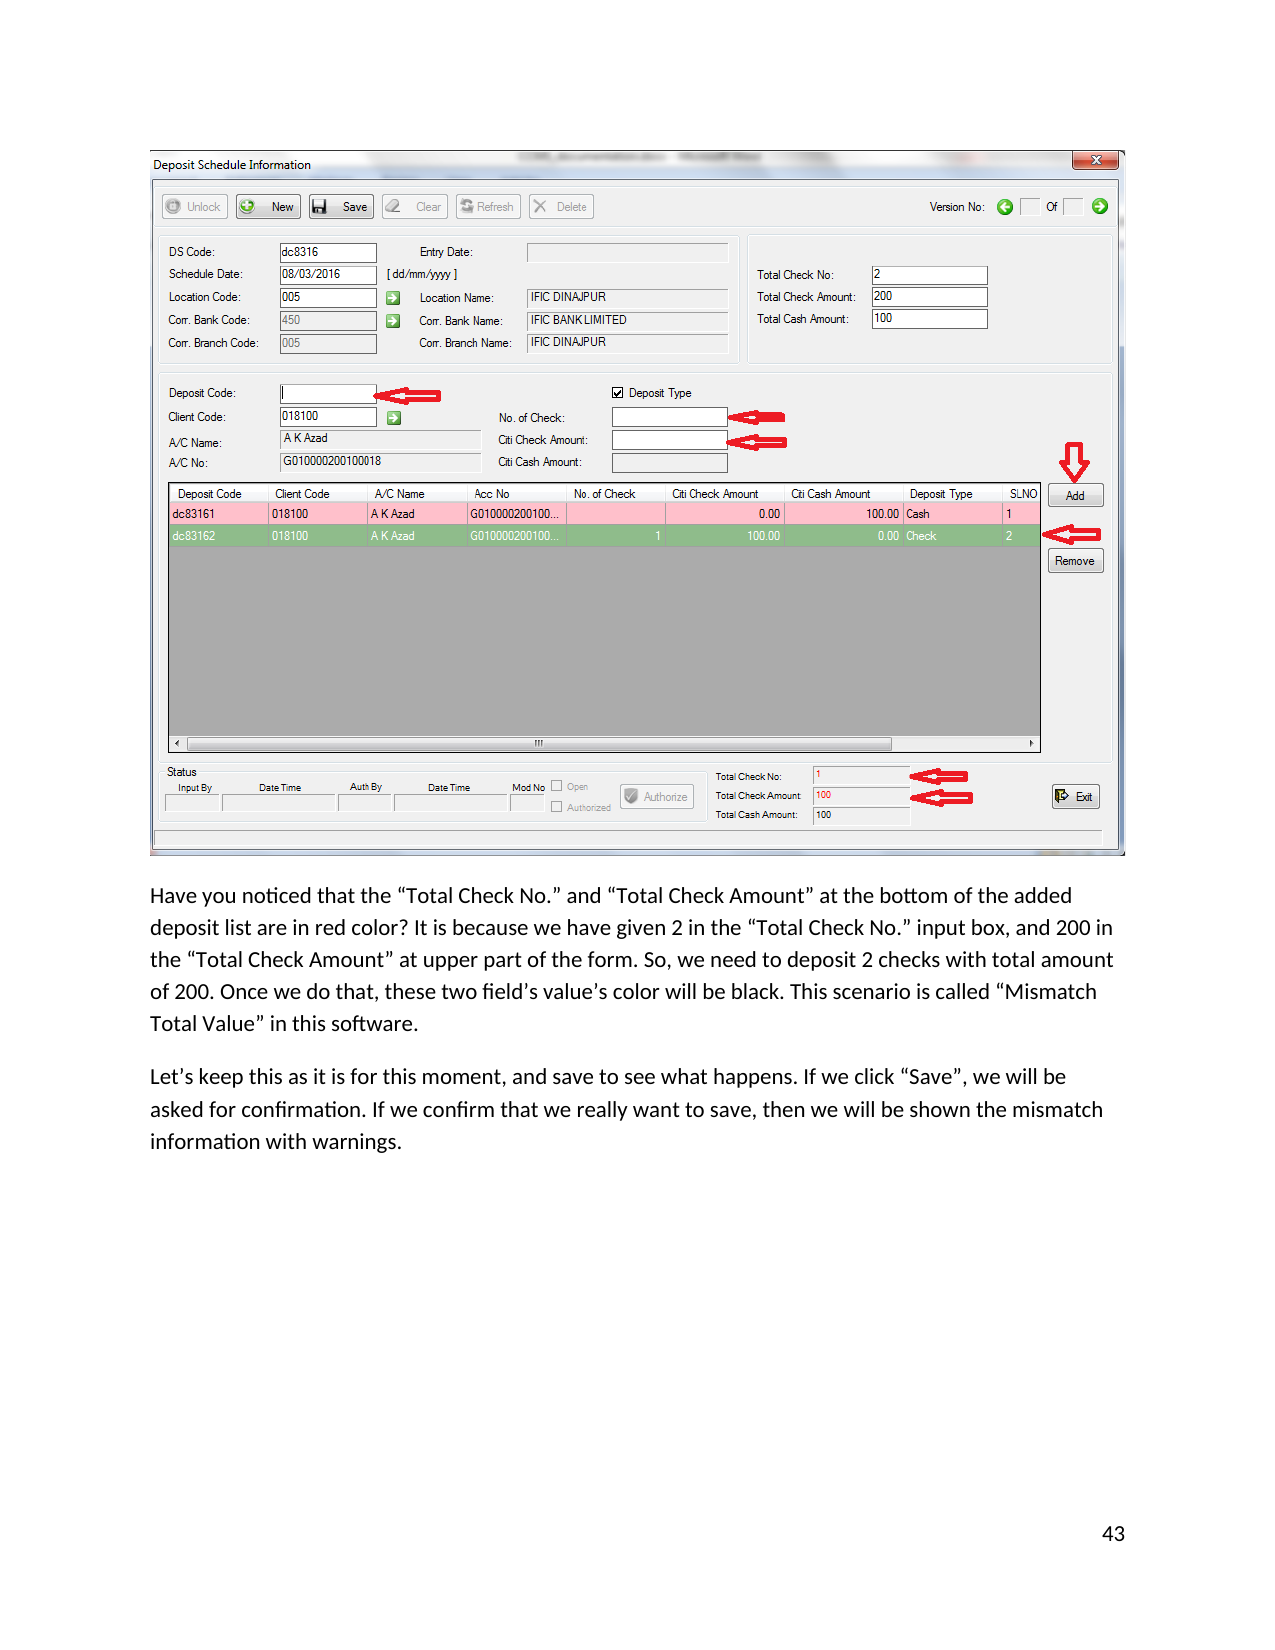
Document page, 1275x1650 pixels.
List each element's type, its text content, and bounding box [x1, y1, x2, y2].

text Let’s keep this as it is for this moment, and save to see what happens. If we click “Save”, we will be asked for confirmation. If we confirm that we really want to save, then we will be shown the mismatch information with warnings. [150, 1062, 1125, 1155]
text Have you noticed that the “Total Check No.” and “Total Check Amount” at the bottom of the added deposit list are in red color? It is because we have given 2 in the “Total Check No.” input box, and 200 in the “Total Check Amount” at upper part of the form. So, we need to deposit 2 checks with total amount of 200. Once we do that, these two field’s value’s color will be black. This scenario is called “Mismatch Total Value” in this software. [150, 881, 1125, 1037]
picture [150, 150, 1125, 856]
